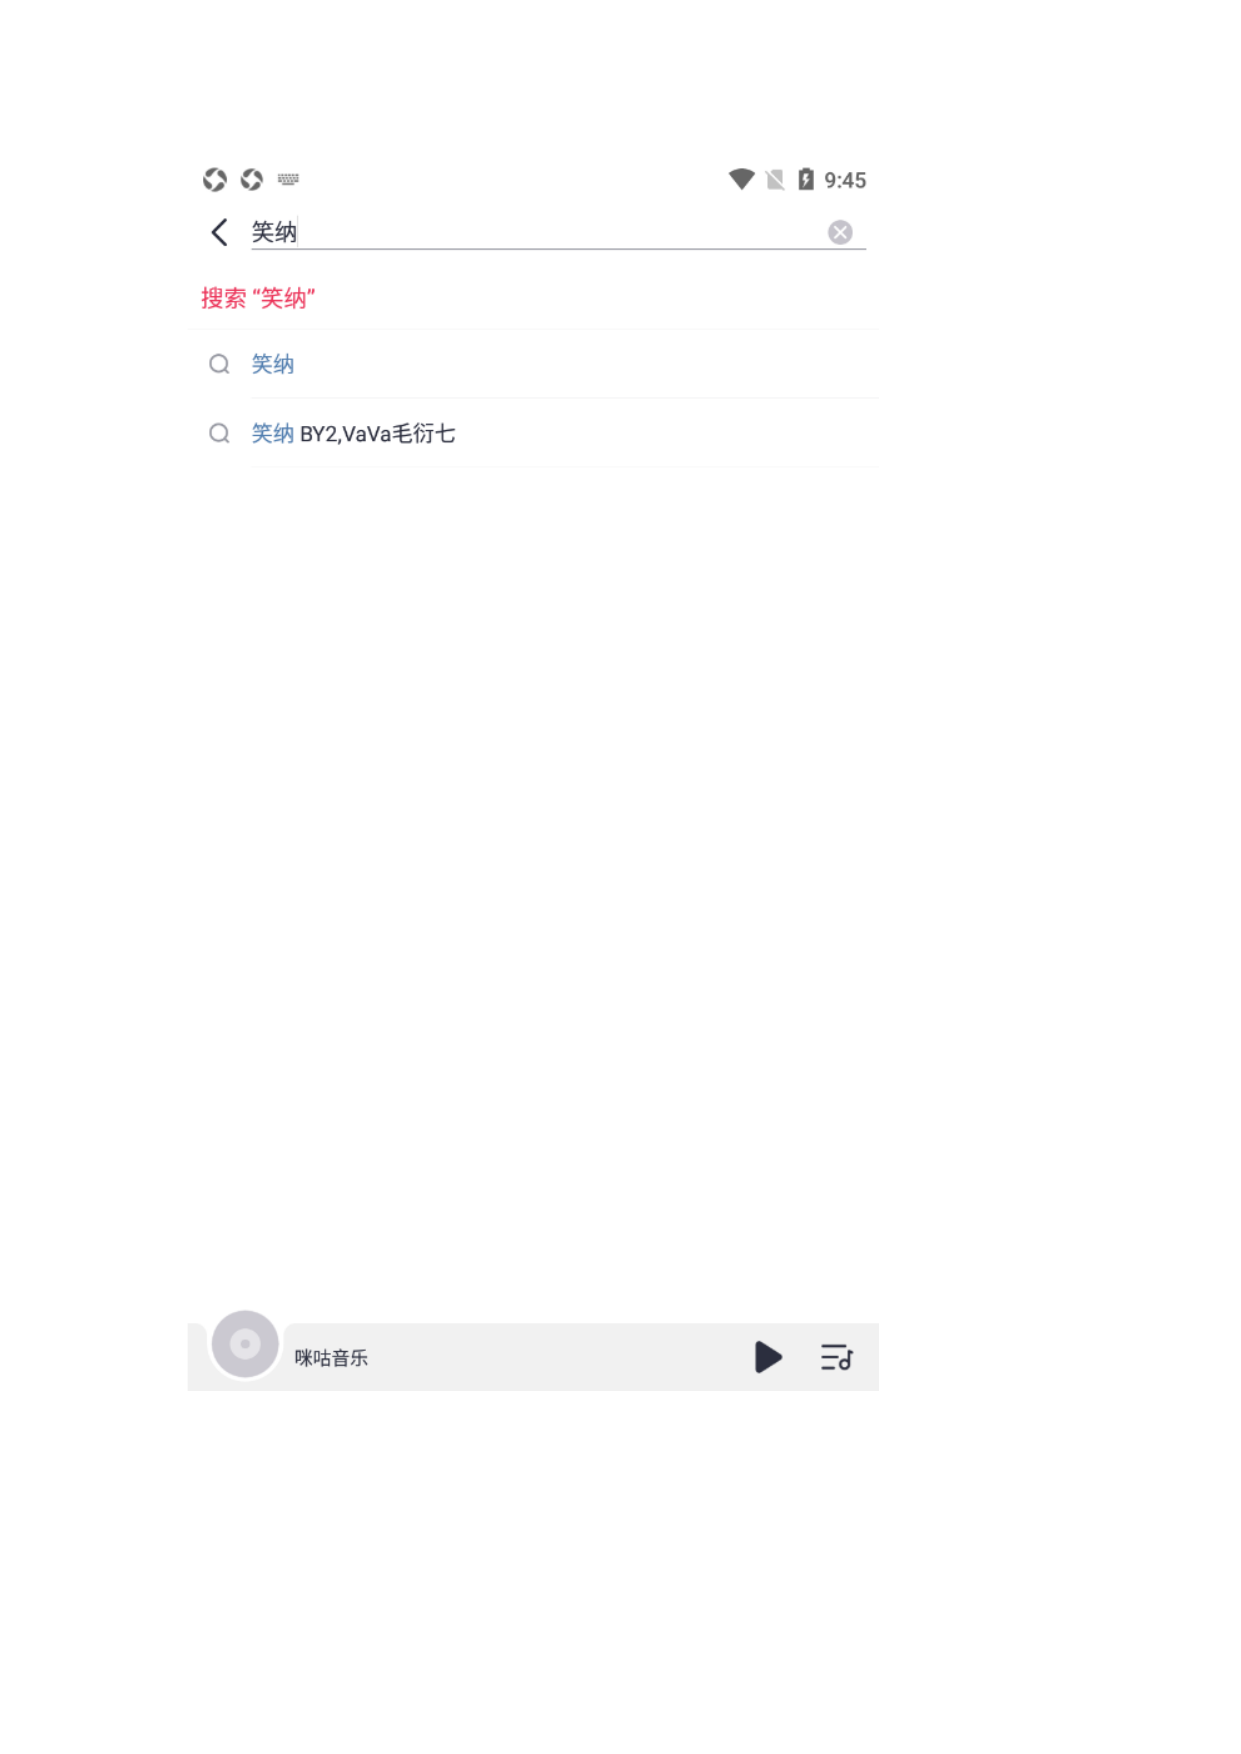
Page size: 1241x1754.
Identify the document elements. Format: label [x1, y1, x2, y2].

picture [187, 162, 879, 1391]
